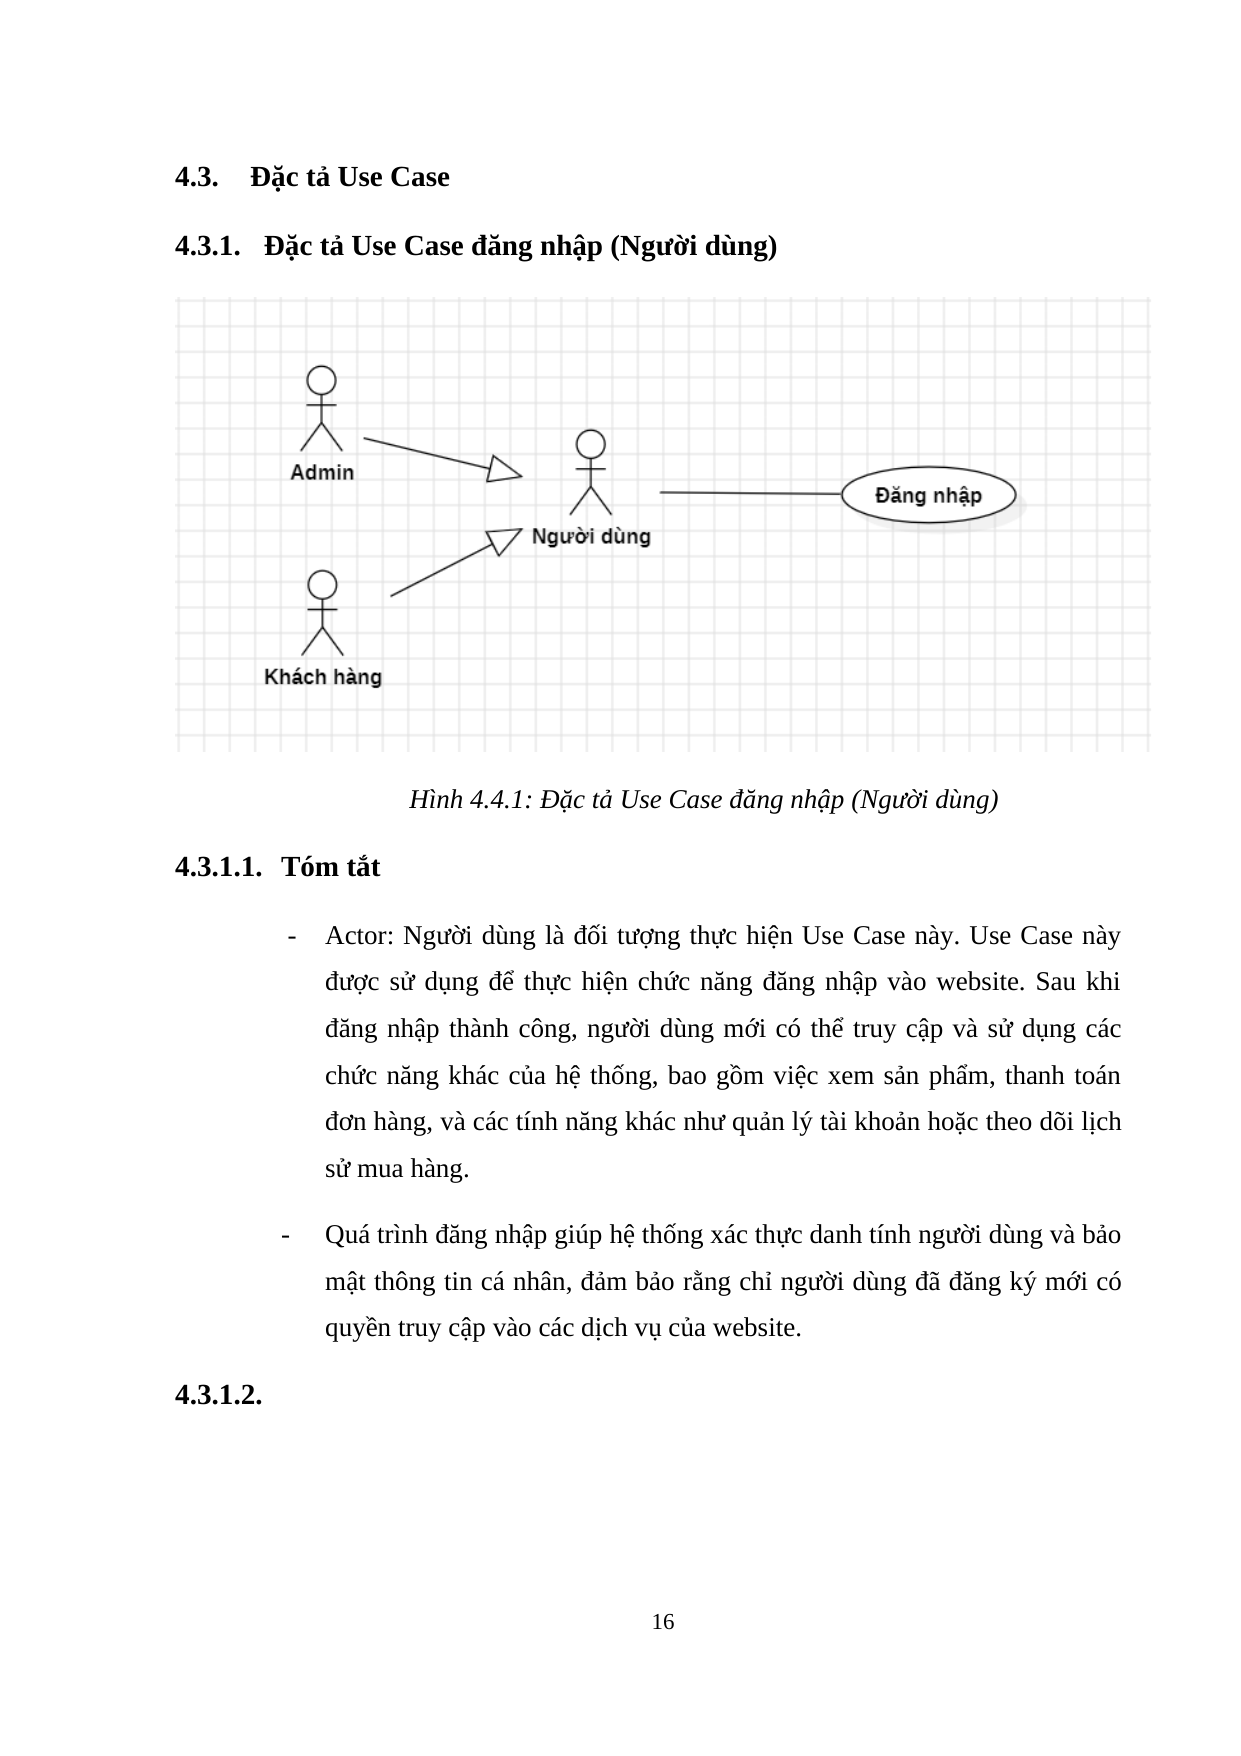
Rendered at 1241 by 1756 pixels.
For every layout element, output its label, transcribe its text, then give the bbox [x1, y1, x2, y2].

list Hình 4.4.1: Đặc tả Use Case đăng nhập (Người dùng) [287, 783, 1123, 815]
list Đặc tả Use Case [175, 159, 1123, 192]
text - Quá trình đăng nhập giúp hệ thống xác thực danh tính người dùng và bảo mật thông tin cá nhân, đảm bảo rằng chỉ người dùng đã đăng ký mới có quyền truy cập vào các dịch vụ của website. [212, 1218, 1123, 1342]
list Đặc tả Use Case đăng nhập (Người dùng) [175, 228, 1123, 262]
text - Actor: Người dùng là đối tượng thực hiện Use Case này. Use Case này được sử dụng để thực hiện chức năng đăng nhập vào website. Sau khi đăng nhập thành công, người dùng mới có thể truy cập và sử dụng các chức năng khác của hệ thống, bao gồm việc xem sản phẩm, thanh toán đơn hàng, và các tính năng khác như quản lý tài khoản hoặc theo dõi lịch sử mua hàng. [287, 919, 1123, 1183]
picture [175, 297, 1152, 752]
list Tóm tắt [175, 849, 1123, 883]
